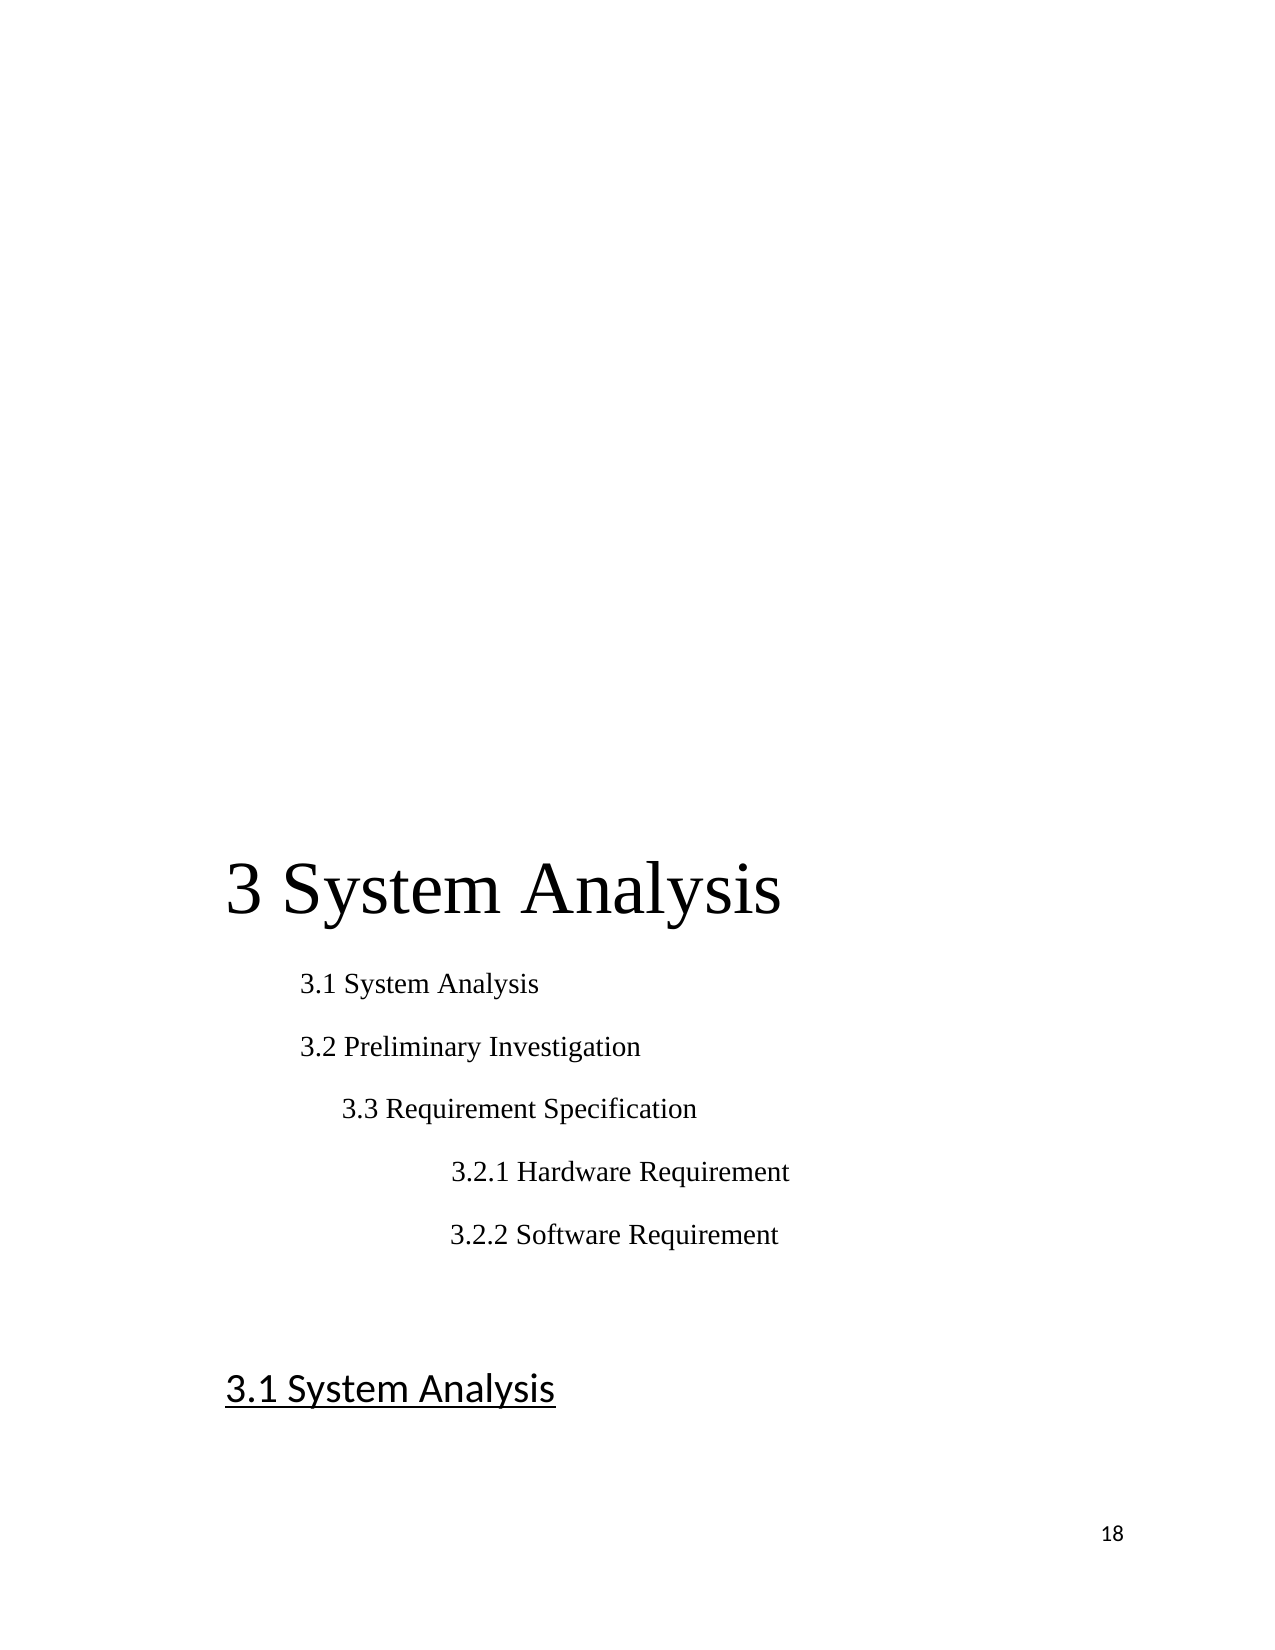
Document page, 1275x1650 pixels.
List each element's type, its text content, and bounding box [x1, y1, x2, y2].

text 3.1 System Analysis [225, 1362, 1123, 1413]
text 3.2.1 Hardware Requirement [225, 1154, 1123, 1188]
text 3.2 Preliminary Investigation [225, 1029, 1123, 1062]
text 3 System Analysis [225, 843, 1123, 930]
text 3.2.2 Software Requirement [225, 1217, 1123, 1251]
text 3.3 Requirement Specification [225, 1091, 1123, 1125]
text 3.1 System Analysis [225, 966, 1123, 999]
